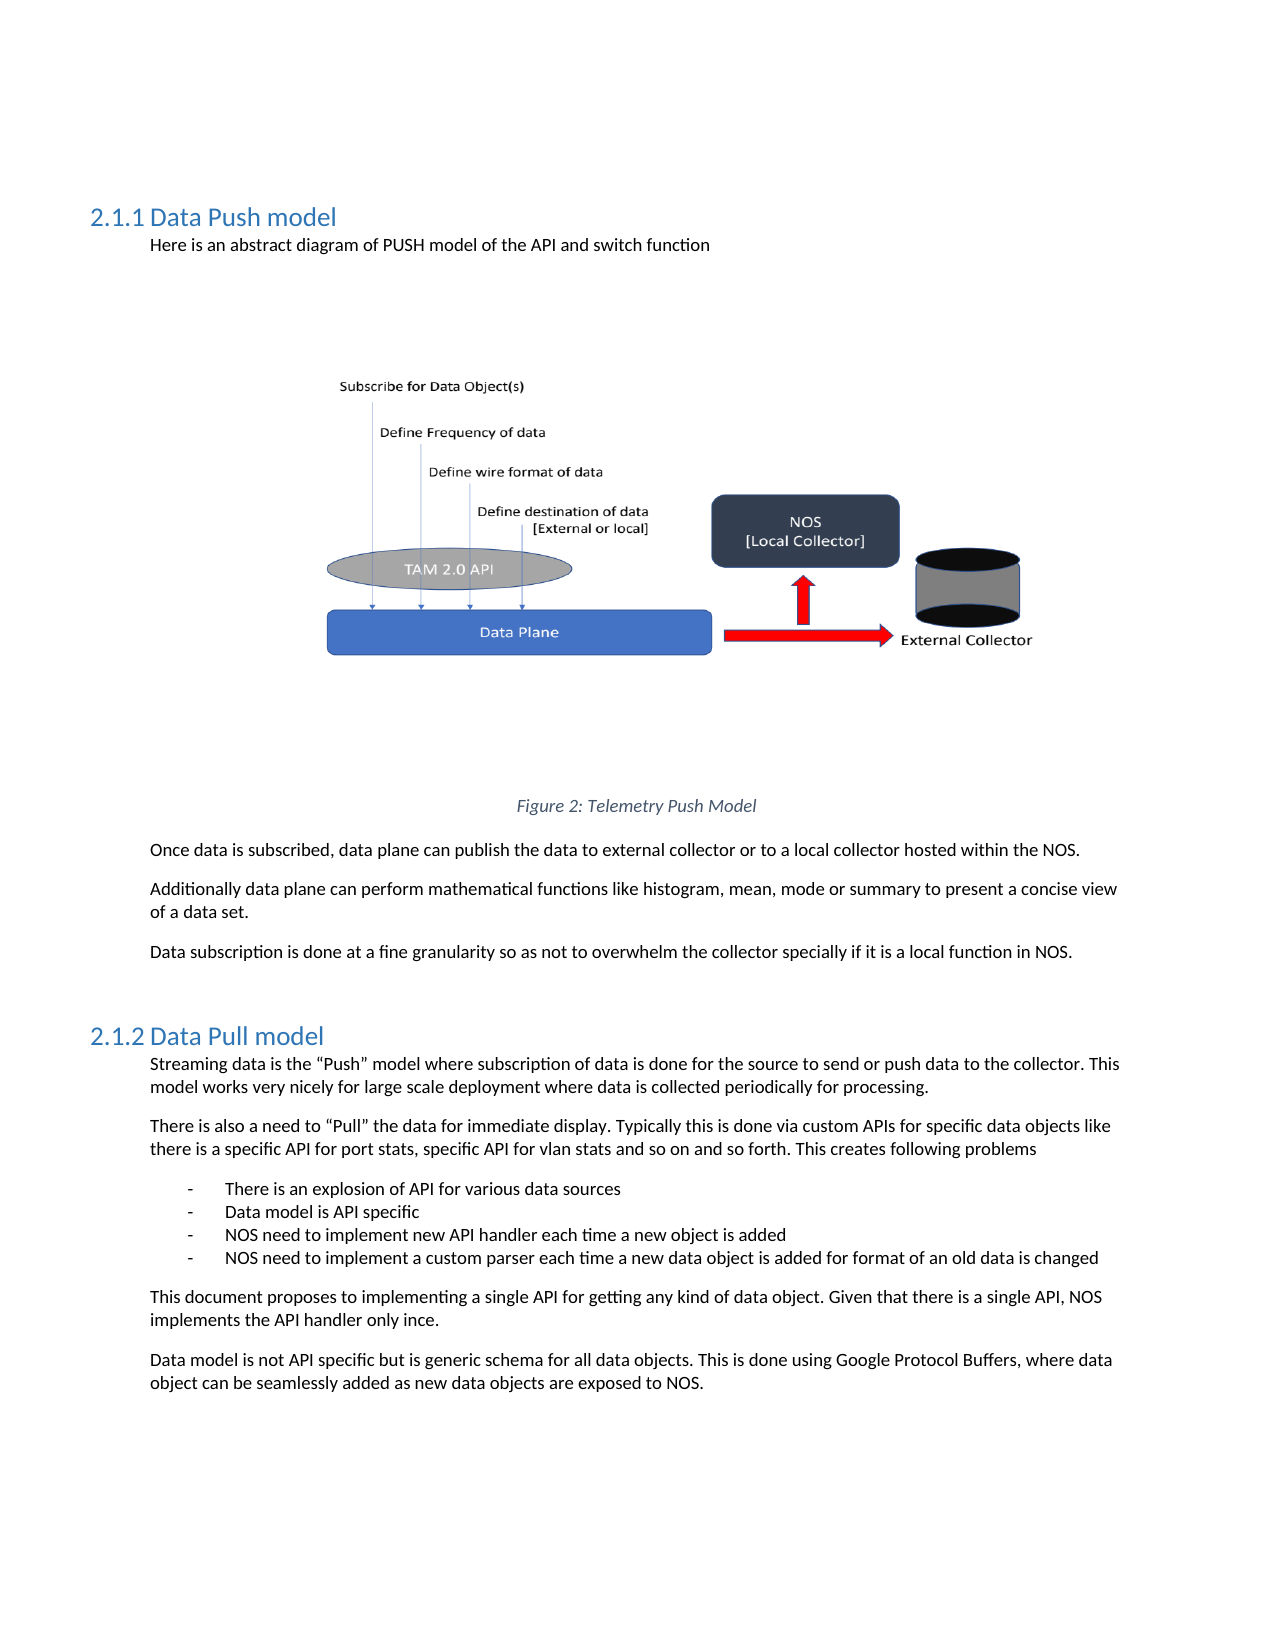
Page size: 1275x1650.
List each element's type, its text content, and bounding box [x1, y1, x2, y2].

list NOS need to implement a custom parser each time a new data object is added for format of an old data is changed [187, 1246, 1125, 1269]
text Figure 2: Telemetry Push Model [150, 794, 1125, 817]
text Additionally data plane can perform mathematical functions like histogram, mean, mode or summary to present a concise view of a data set. [150, 877, 1125, 923]
text Once data is subscribed, data plane can publish the data to external collector or to a local collector hosted within the NOS. [150, 838, 1125, 861]
list Data model is API specific [187, 1200, 1125, 1223]
text Here is an abstract diagram of PUSH model of the API and switch function [150, 233, 1125, 256]
text Data subscription is done at a fine granularity so as not to overwhelm the collector specially if it is a local function in NOS. [150, 940, 1125, 963]
subtitle Data Pull model [90, 1019, 1125, 1052]
text Data model is not API specific but is generic schema for all data objects. This is done using Google Protocol Buffers, where data object can be seamlessly added as new data objects are exposed to NOS. [150, 1348, 1125, 1394]
text Streaming data is the “Push” model where subscription of data is done for the source to send or push data to the collector. This model works very nicely for large scale deployment where data is collected periodically for processing. [150, 1052, 1125, 1098]
subtitle Data Push model [90, 200, 1125, 233]
text This document proposes to implementing a single API for getting any kind of data object. Given that there is a single API, NOS implements the API handler only ince. [150, 1286, 1125, 1331]
text There is also a need to “Pull” the data for immediate display. Typically this is done via custom APIs for specific data objects like there is a specific API for port stats, specific API for vlan stats and so on and so forth. This creates following problems [150, 1115, 1125, 1161]
list NOS need to implement new API handler each time a new object is added [187, 1223, 1125, 1246]
list There is an explosion of API for various data sources [187, 1177, 1125, 1200]
